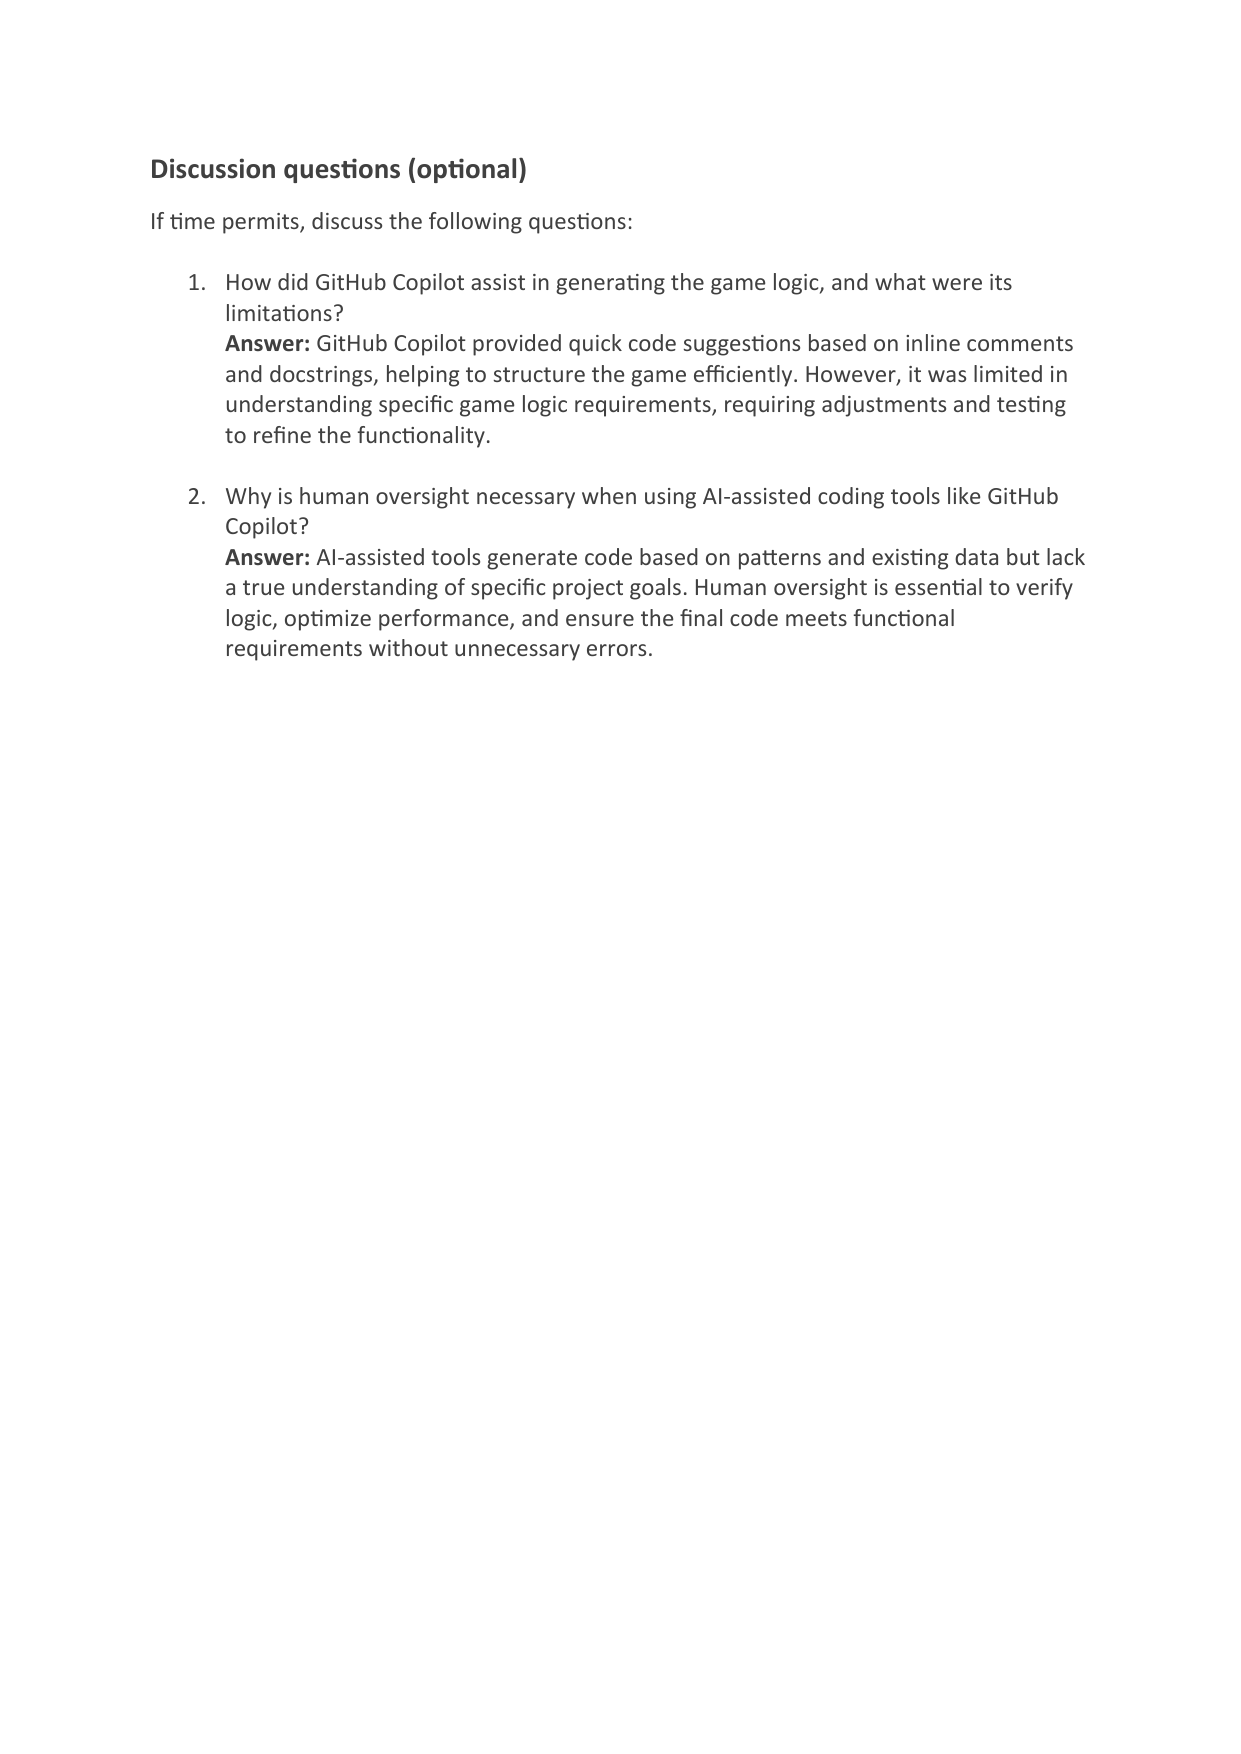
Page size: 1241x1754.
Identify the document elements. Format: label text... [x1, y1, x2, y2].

text Discussion questions (optional) [150, 150, 1090, 186]
list Why is human oversight necessary when using AI-assisted coding tools like GitHub Copilot? Answer: AI-assisted tools generate code based on patterns and existing data but lack a true understanding of specific project goals. Human oversight is essential to verify logic, optimize performance, and ensure the final code meets functional requirements without unnecessary errors. [187, 480, 1090, 663]
list If time permits, discuss the following questions: [150, 205, 1090, 236]
list How did GitHub Copilot assist in generating the game logic, and what were its limitations? Answer: GitHub Copilot provided quick code suggestions based on inline comments and docstrings, helping to structure the game efficiently. However, it was limited in understanding specific game logic requirements, requiring adjustments and testing to refine the functionality. [187, 266, 1090, 449]
